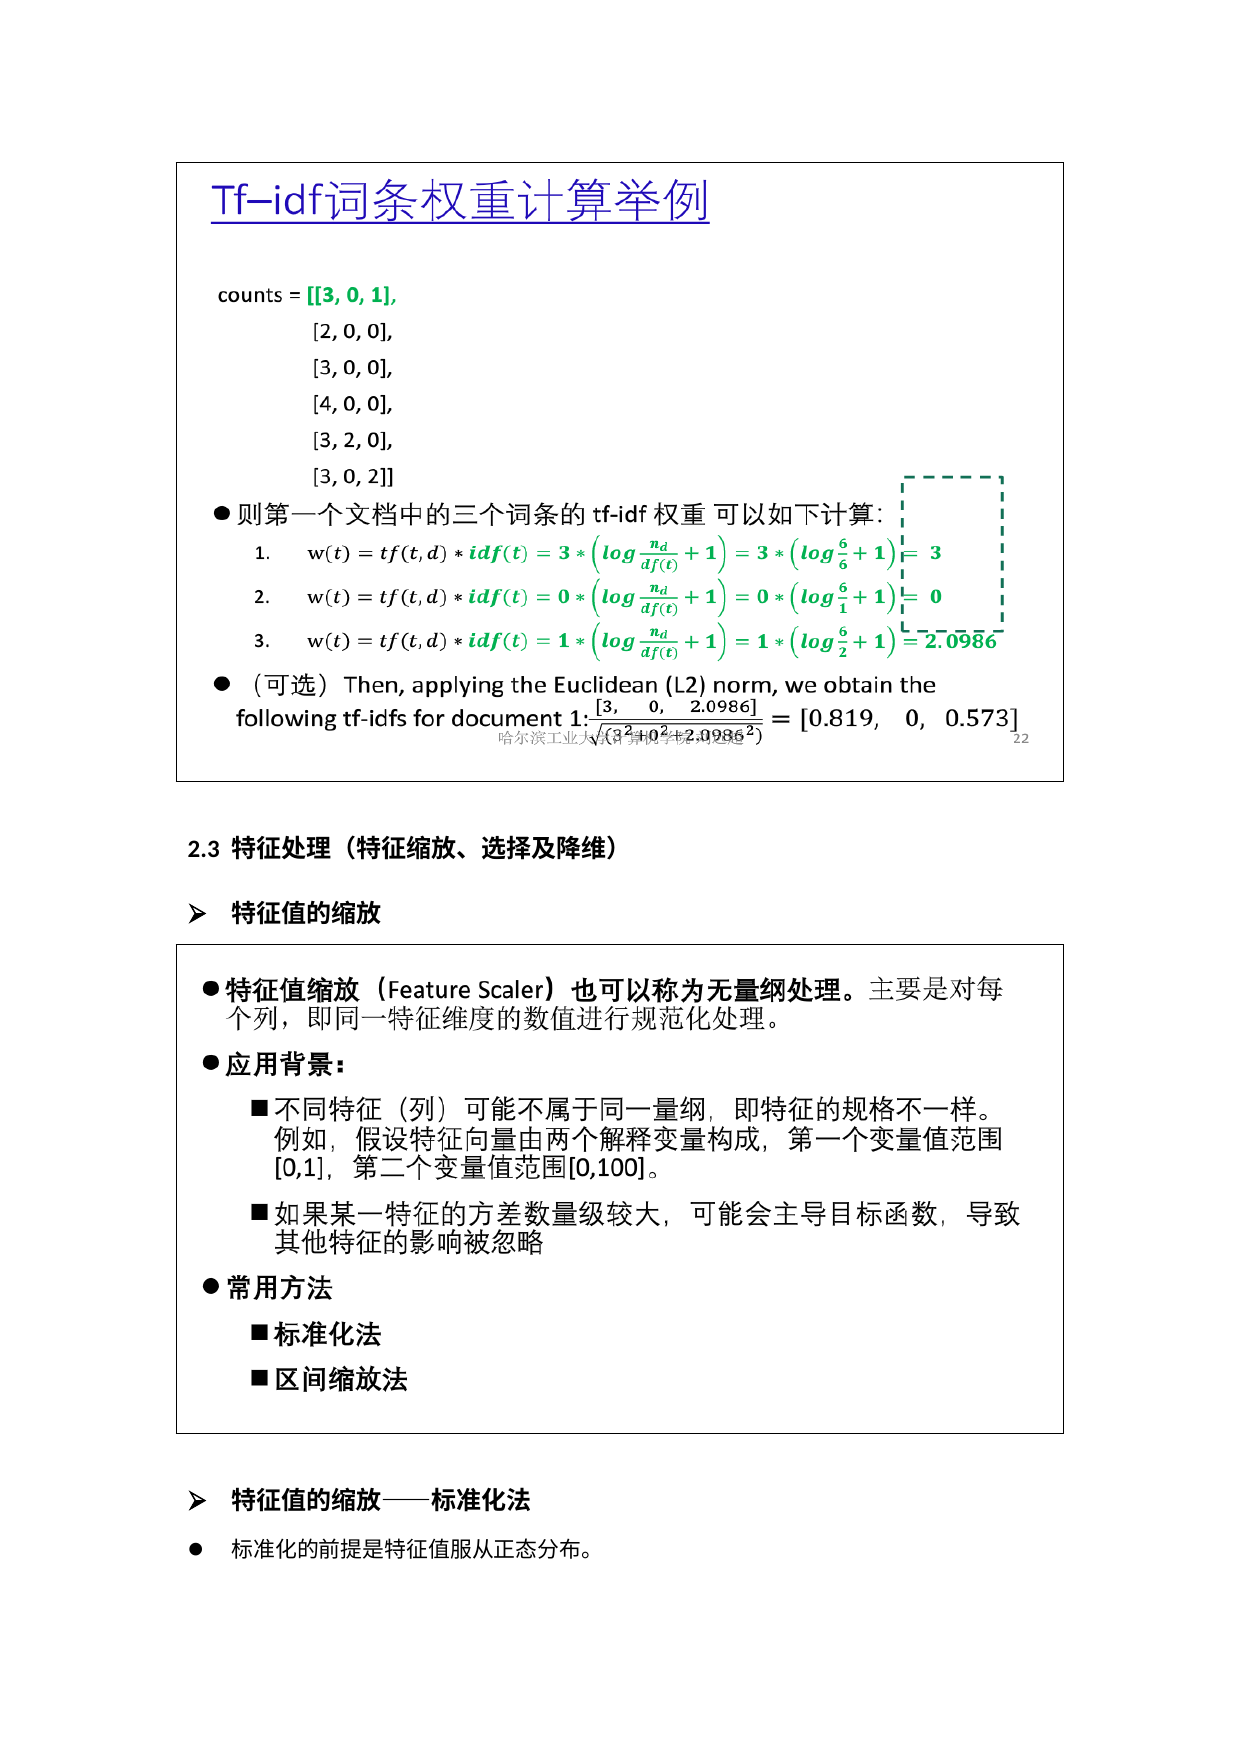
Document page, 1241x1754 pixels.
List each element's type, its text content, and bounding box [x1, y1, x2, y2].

picture [187, 163, 1052, 768]
list 特征值的缩放——标准化法 [187, 1466, 1053, 1531]
list 标准化的前提是特征值服从正态分布。 [187, 1531, 1053, 1564]
list 特征值的缩放 [187, 879, 1053, 944]
list 2.3 特征处理（特征缩放、选择及降维） [187, 814, 1053, 879]
picture [187, 945, 1052, 1410]
table_header [177, 163, 1063, 781]
table_header [177, 945, 1063, 1433]
